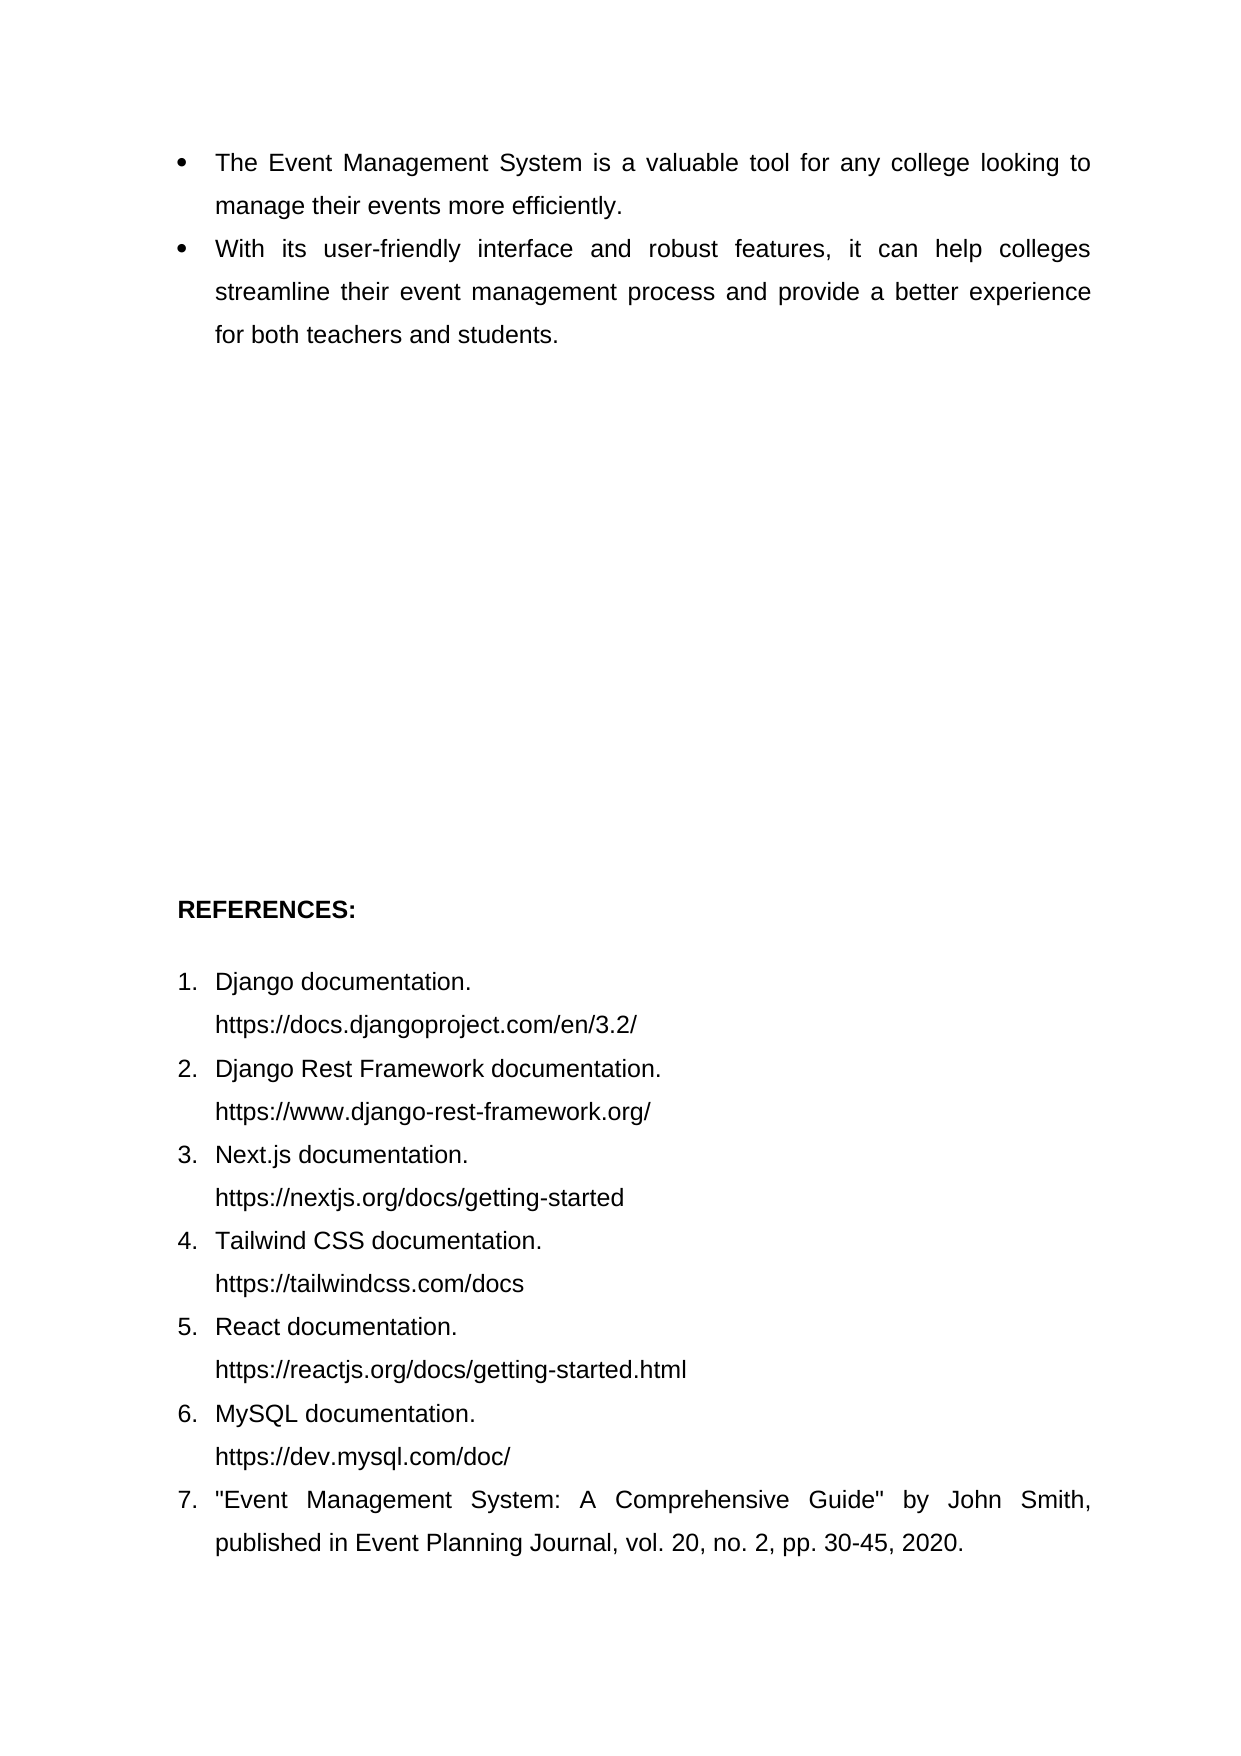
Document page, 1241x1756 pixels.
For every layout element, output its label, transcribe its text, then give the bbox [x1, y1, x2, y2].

text REFERENCES: [177, 895, 1092, 924]
list https://nextjs.org/docs/getting-started [215, 1183, 1092, 1212]
list https://reactjs.org/docs/getting-started.html [215, 1355, 1092, 1384]
list With its user-friendly interface and robust features, it can help colleges streamline their event management process and provide a better experience for both teachers and students. [177, 234, 1092, 349]
list Django Rest Framework documentation. [177, 1053, 1092, 1082]
list The Event Management System is a valuable tool for any college looking to manage their events more efficiently. [177, 148, 1092, 220]
list https://tailwindcss.com/docs [215, 1269, 1092, 1298]
list MySQL documentation. [177, 1398, 1092, 1427]
list Django documentation. [177, 967, 1092, 996]
list "Event Management System: A Comprehensive Guide" by John Smith, published in Event Planning Journal, vol. 20, no. 2, pp. 30-45, 2020. [177, 1485, 1092, 1557]
list https://dev.mysql.com/doc/ [215, 1442, 1092, 1470]
list https://www.django-rest-framework.org/ [215, 1097, 1092, 1125]
list React documentation. [177, 1312, 1092, 1341]
list Next.js documentation. [177, 1140, 1092, 1168]
list Tailwind CSS documentation. [177, 1226, 1092, 1255]
list https://docs.djangoproject.com/en/3.2/ [215, 1010, 1092, 1039]
